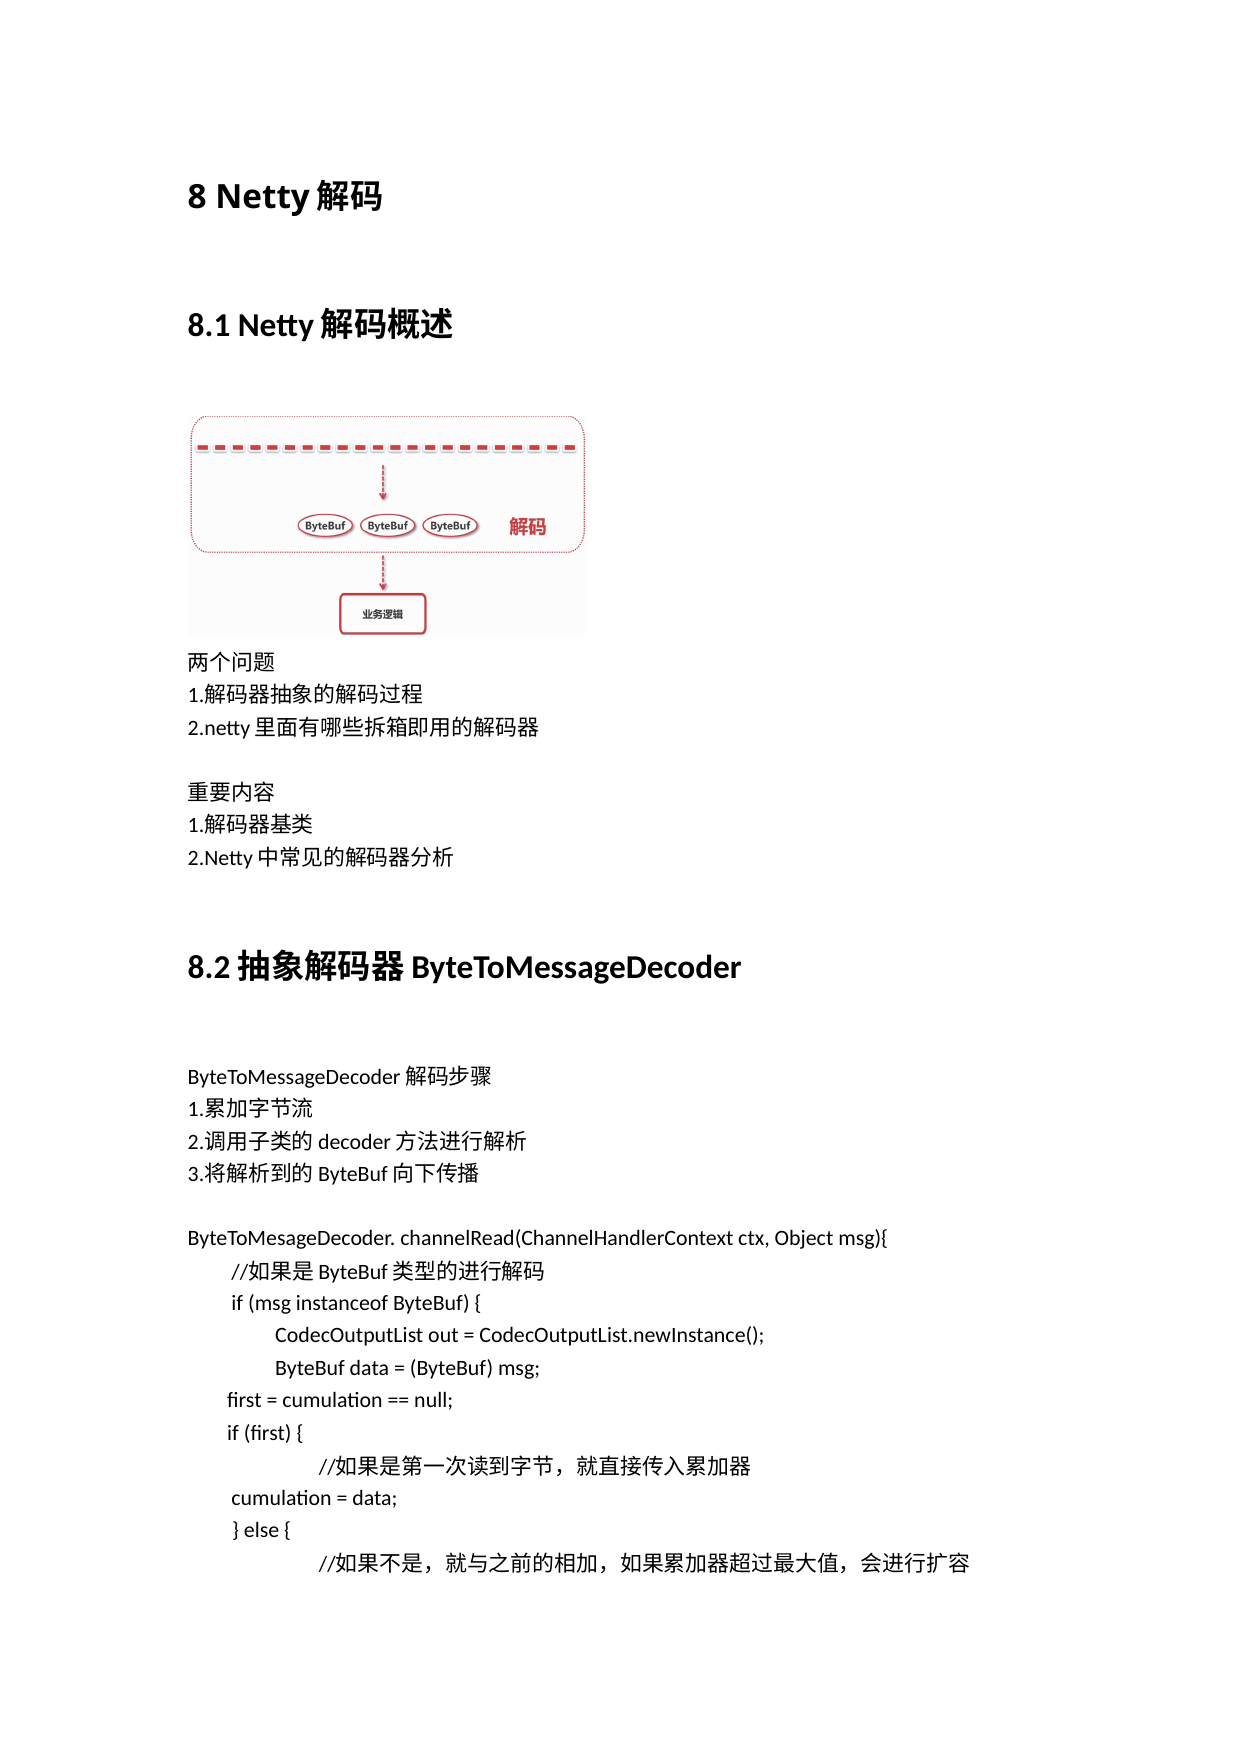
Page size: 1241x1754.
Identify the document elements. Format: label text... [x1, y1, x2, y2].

text ByteToMessageDecoder解码步骤 [187, 1058, 1053, 1091]
text 1.解码器基类 [187, 807, 1053, 839]
text //如果是ByteBuf类型的进行解码 [187, 1253, 1053, 1286]
text ByteToMesageDecoder. channelRead(ChannelHandlerContext ctx, Object msg){ [187, 1221, 1053, 1253]
text 1.解码器抽象的解码过程 [187, 677, 1053, 709]
text } else { [187, 1513, 1053, 1546]
text ByteBuf data = (ByteBuf) msg; [187, 1351, 1053, 1383]
text //如果不是，就与之前的相加，如果累加器超过最大值，会进行扩容 [187, 1546, 1053, 1578]
picture [187, 416, 587, 635]
text CodecOutputList out = CodecOutputList.newInstance(); [187, 1318, 1053, 1351]
text 1.累加字节流 [187, 1091, 1053, 1123]
text cumulation = data; [187, 1481, 1053, 1513]
text if (msg instanceof ByteBuf) { [187, 1286, 1053, 1318]
text if (first) { [187, 1416, 1053, 1448]
subtitle 8.1 Netty解码概述 [187, 289, 1053, 354]
text 2.netty里面有哪些拆箱即用的解码器 [187, 709, 1053, 742]
subtitle 8 Netty解码 [187, 162, 1053, 227]
text 2.Netty中常见的解码器分析 [187, 839, 1053, 872]
text first = cumulation == null; [187, 1383, 1053, 1416]
text 两个问题 [187, 644, 1053, 677]
text 重要内容 [187, 774, 1053, 807]
text 3.将解析到的ByteBuf向下传播 [187, 1156, 1053, 1188]
text //如果是第一次读到字节，就直接传入累加器 [187, 1448, 1053, 1481]
text 2.调用子类的decoder方法进行解析 [187, 1123, 1053, 1156]
subtitle 8.2 抽象解码器ByteToMessageDecoder [187, 931, 1053, 996]
